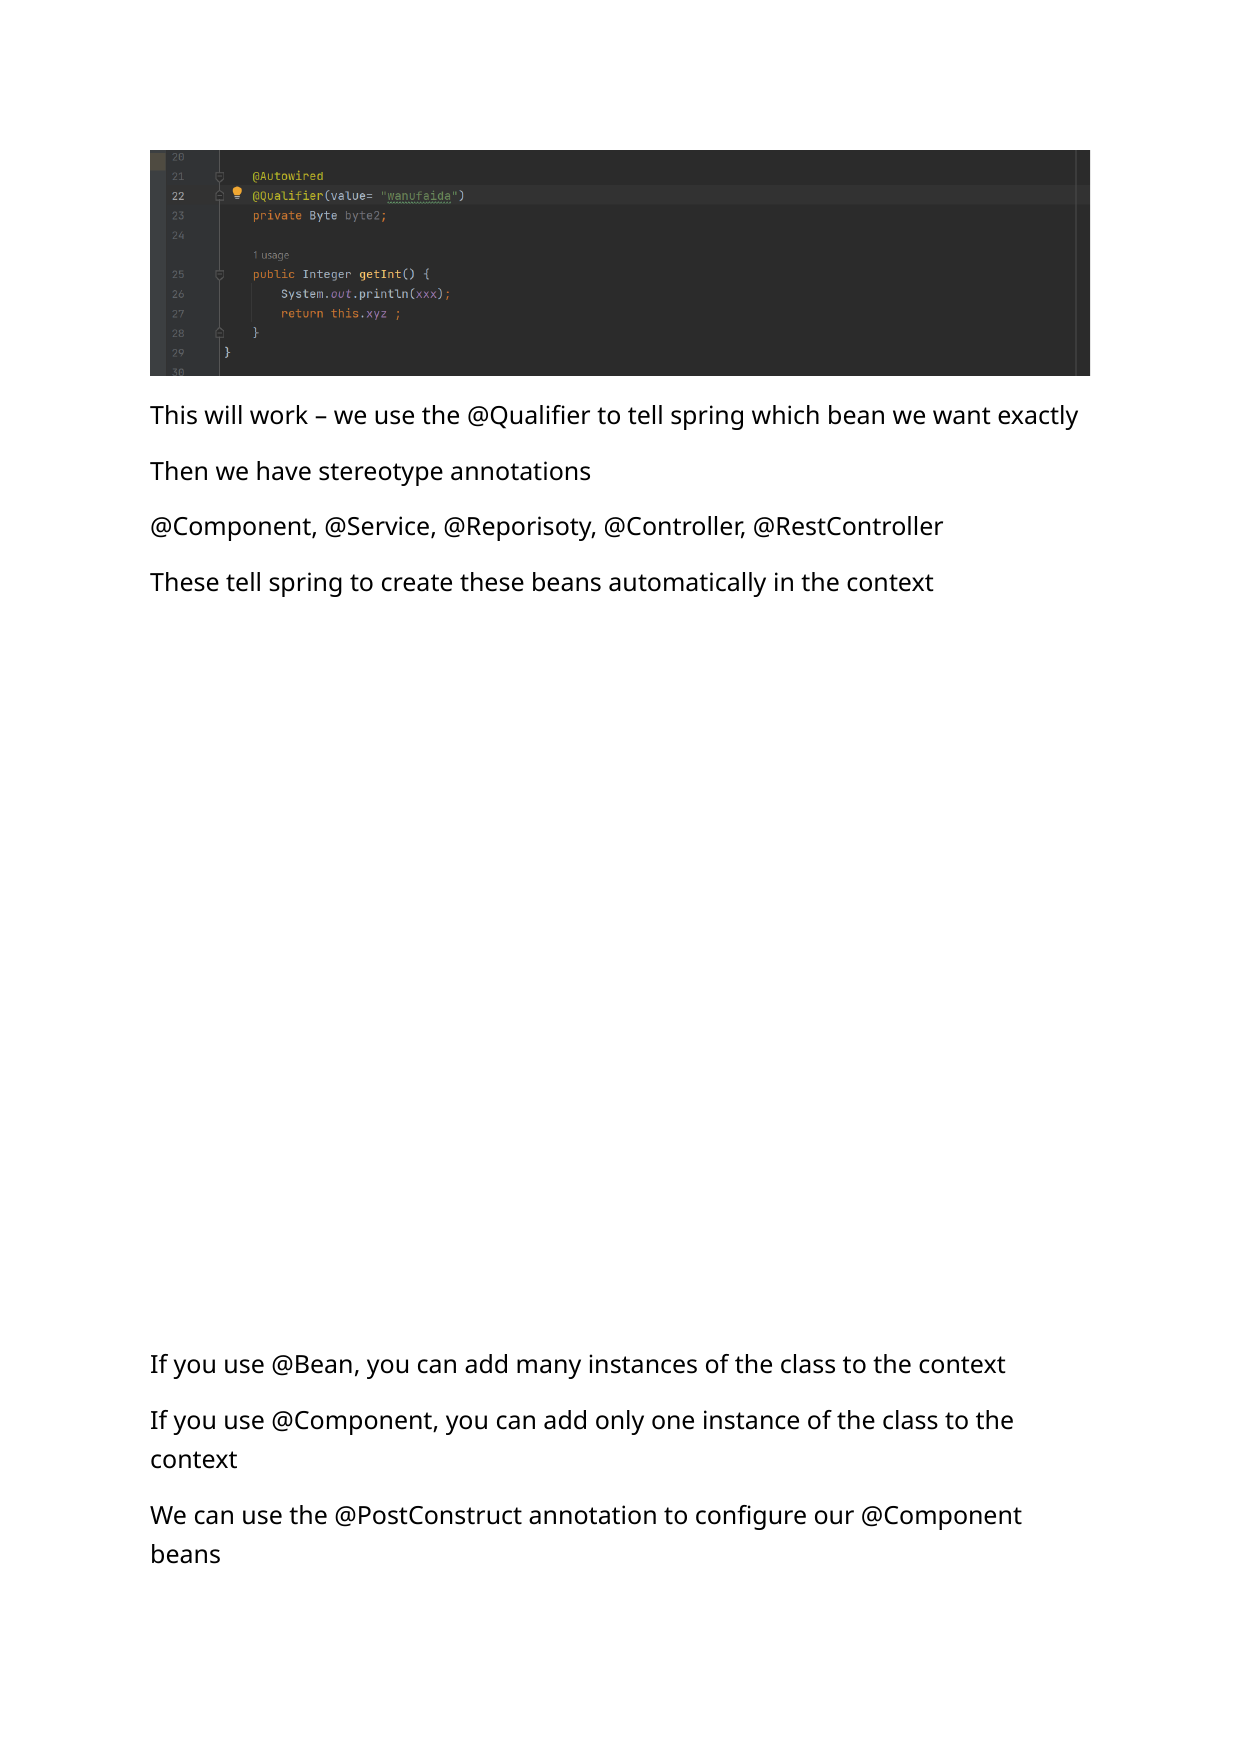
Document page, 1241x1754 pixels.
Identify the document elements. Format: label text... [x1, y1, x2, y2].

text These tell spring to create these beans automatically in the context [150, 565, 1090, 599]
text We can use the @PostConstruct annotation to configure our @Component beans [150, 1497, 1090, 1571]
text @Component, @Service, @Reporisoty, @Controller, @RestController [150, 509, 1090, 543]
text If you use @Bean, you can add many instances of the class to the context [150, 1347, 1090, 1381]
text If you use @Component, you can add only one instance of the class to the context [150, 1402, 1090, 1476]
picture [150, 150, 1091, 376]
text This will work – we use the @Qualifier to tell spring which bean we want exactly [150, 397, 1090, 431]
text Then we have stereotype annotations [150, 453, 1090, 487]
